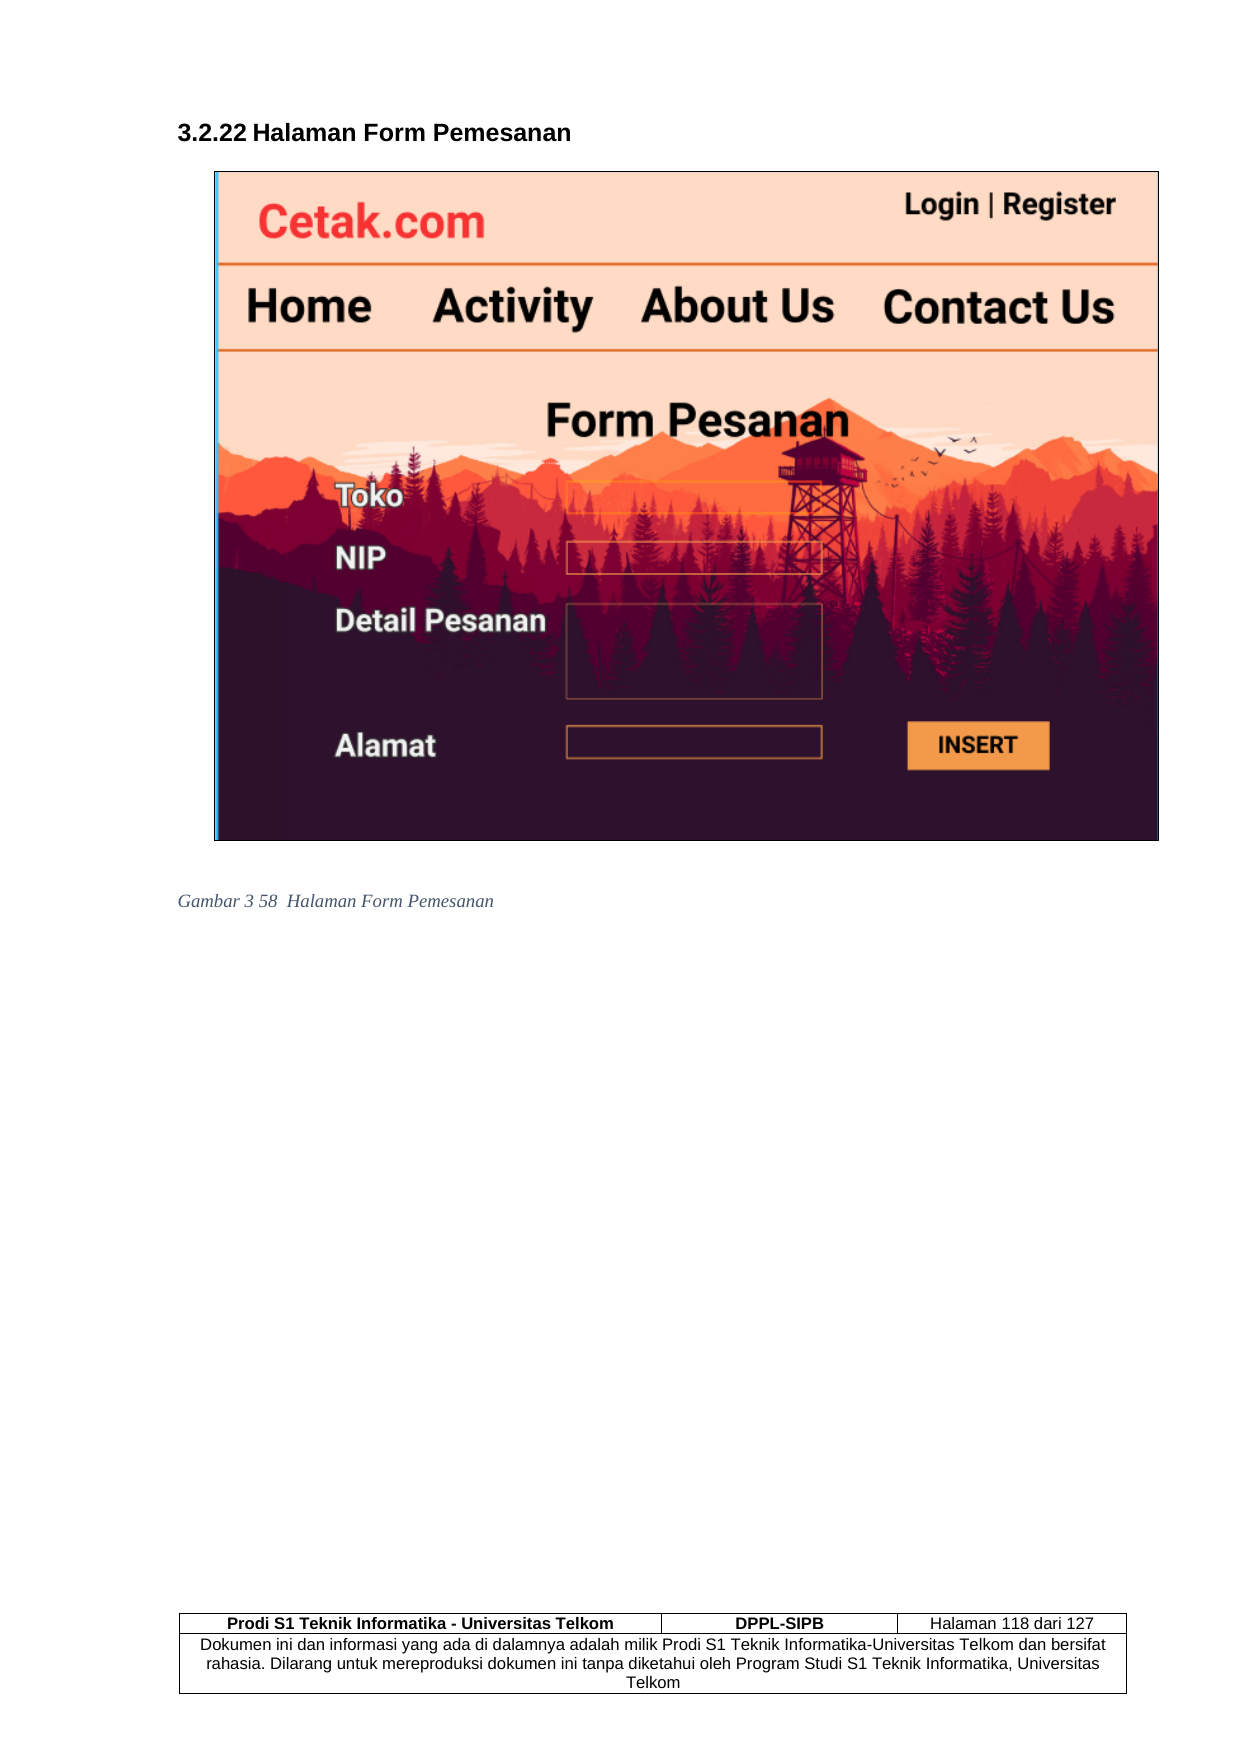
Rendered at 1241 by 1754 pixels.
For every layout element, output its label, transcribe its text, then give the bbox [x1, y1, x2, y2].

subtitle Halaman Form Pemesanan [177, 118, 1122, 147]
text Gambar 3 58 Halaman Form Pemesanan [177, 890, 1122, 912]
picture [215, 172, 1158, 840]
